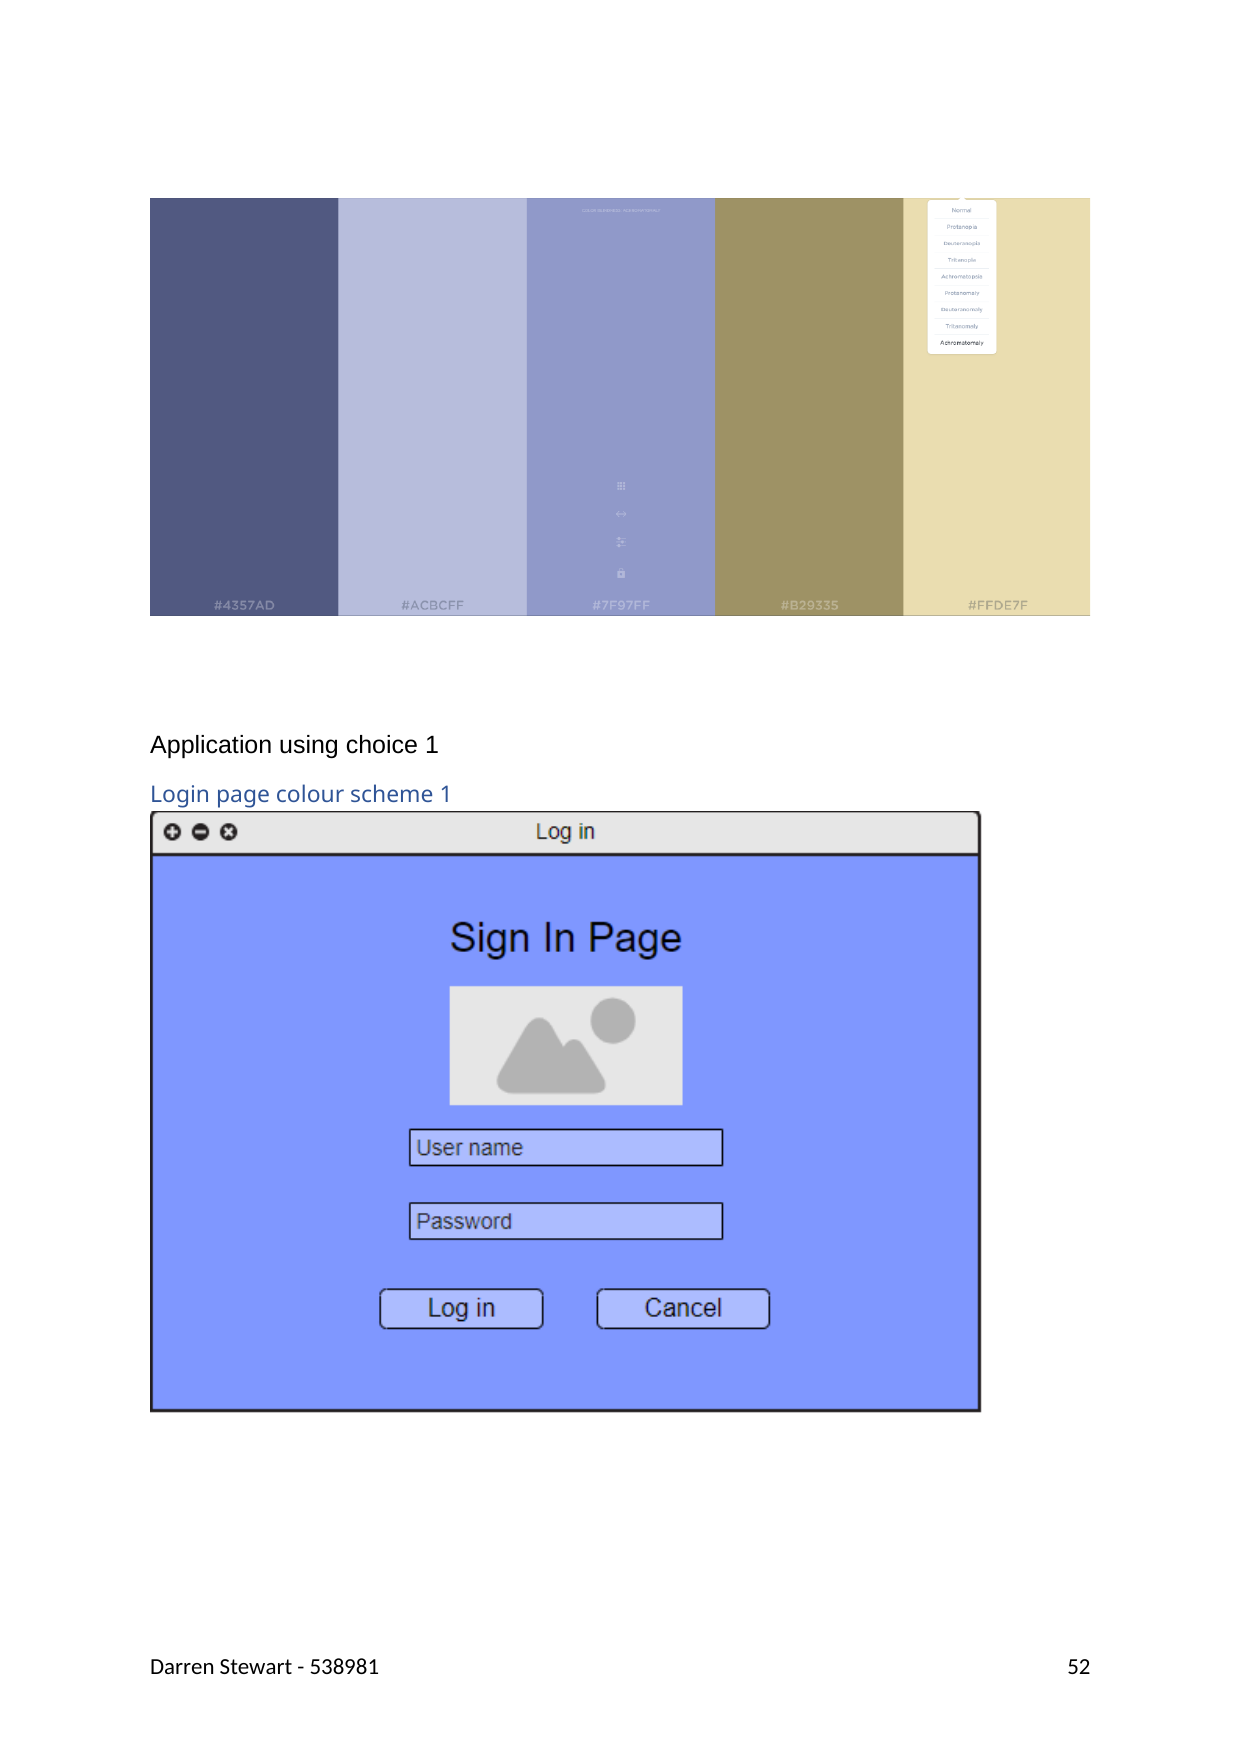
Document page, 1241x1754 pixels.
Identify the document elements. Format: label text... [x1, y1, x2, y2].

picture [150, 811, 986, 1414]
picture [150, 197, 1091, 616]
text Application using choice 1 [150, 730, 1090, 759]
subtitle Login page colour scheme 1 [150, 778, 1090, 809]
